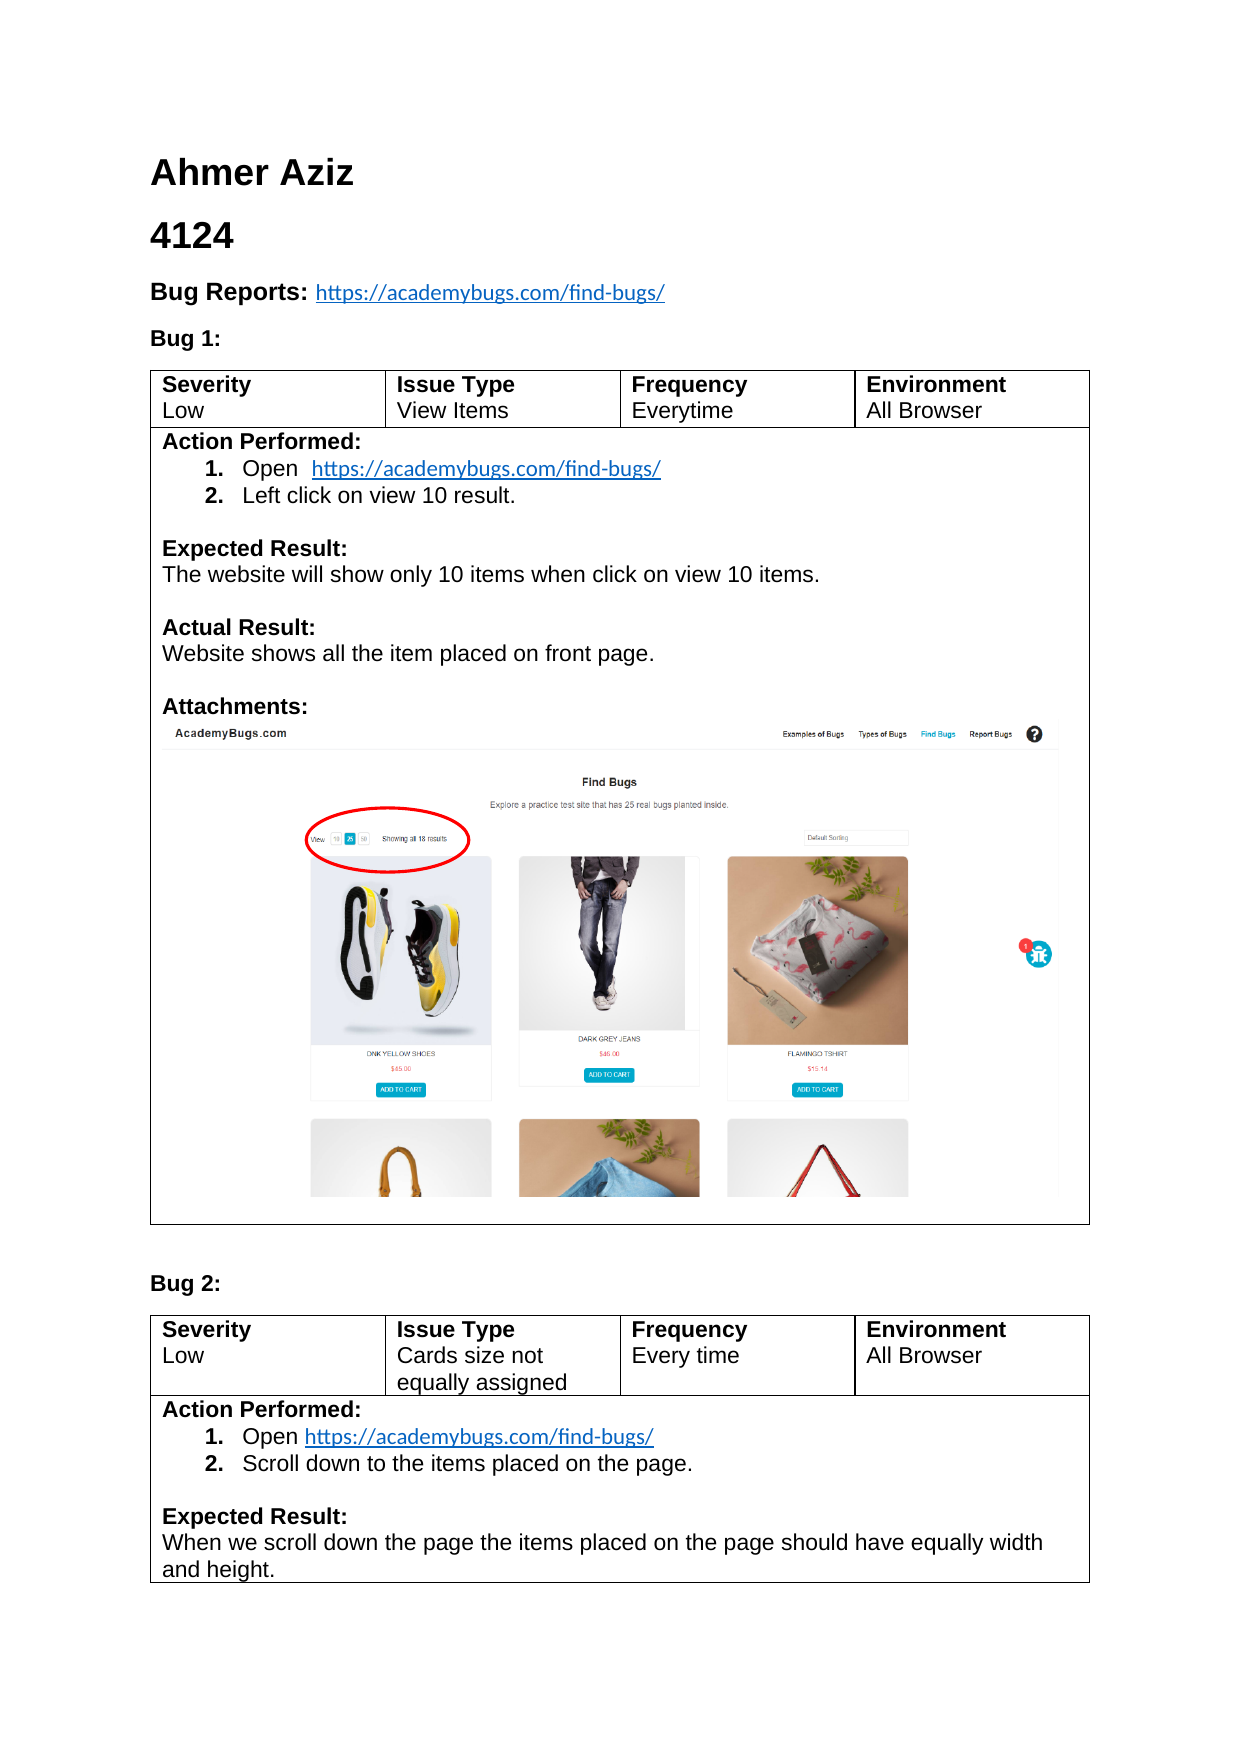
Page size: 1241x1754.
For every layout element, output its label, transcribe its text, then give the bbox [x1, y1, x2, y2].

text Bug 2: [150, 1269, 1090, 1296]
text 4124 [150, 213, 1090, 256]
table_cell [151, 1396, 1089, 1582]
table_header Issue Type View Items [386, 371, 620, 427]
table_header Environment All Browser [856, 1316, 1089, 1395]
table_header Frequency Every time [621, 1316, 854, 1395]
picture [161, 719, 1059, 1197]
table_header Severity Low [151, 371, 385, 427]
text Bug 1: [150, 324, 1090, 351]
text Bug Reports: https://academybugs.com/find-bugs/ [150, 276, 1090, 306]
table_header Frequency Everytime [621, 371, 854, 427]
table_header Severity Low [151, 1316, 385, 1395]
text Ahmer Aziz [150, 150, 1090, 193]
table_header Environment All Browser [856, 371, 1089, 427]
table_header Issue Type Cards size not equally assigned [386, 1316, 620, 1395]
table_cell Action Performed: Open https://academybugs.com/find-bugs/ Left click on view 10 result. Expected Result: The website will show only 10 items when click on view 10 items. Actual Result: Website shows all the item placed on front page. Attachments: [151, 428, 1089, 1223]
